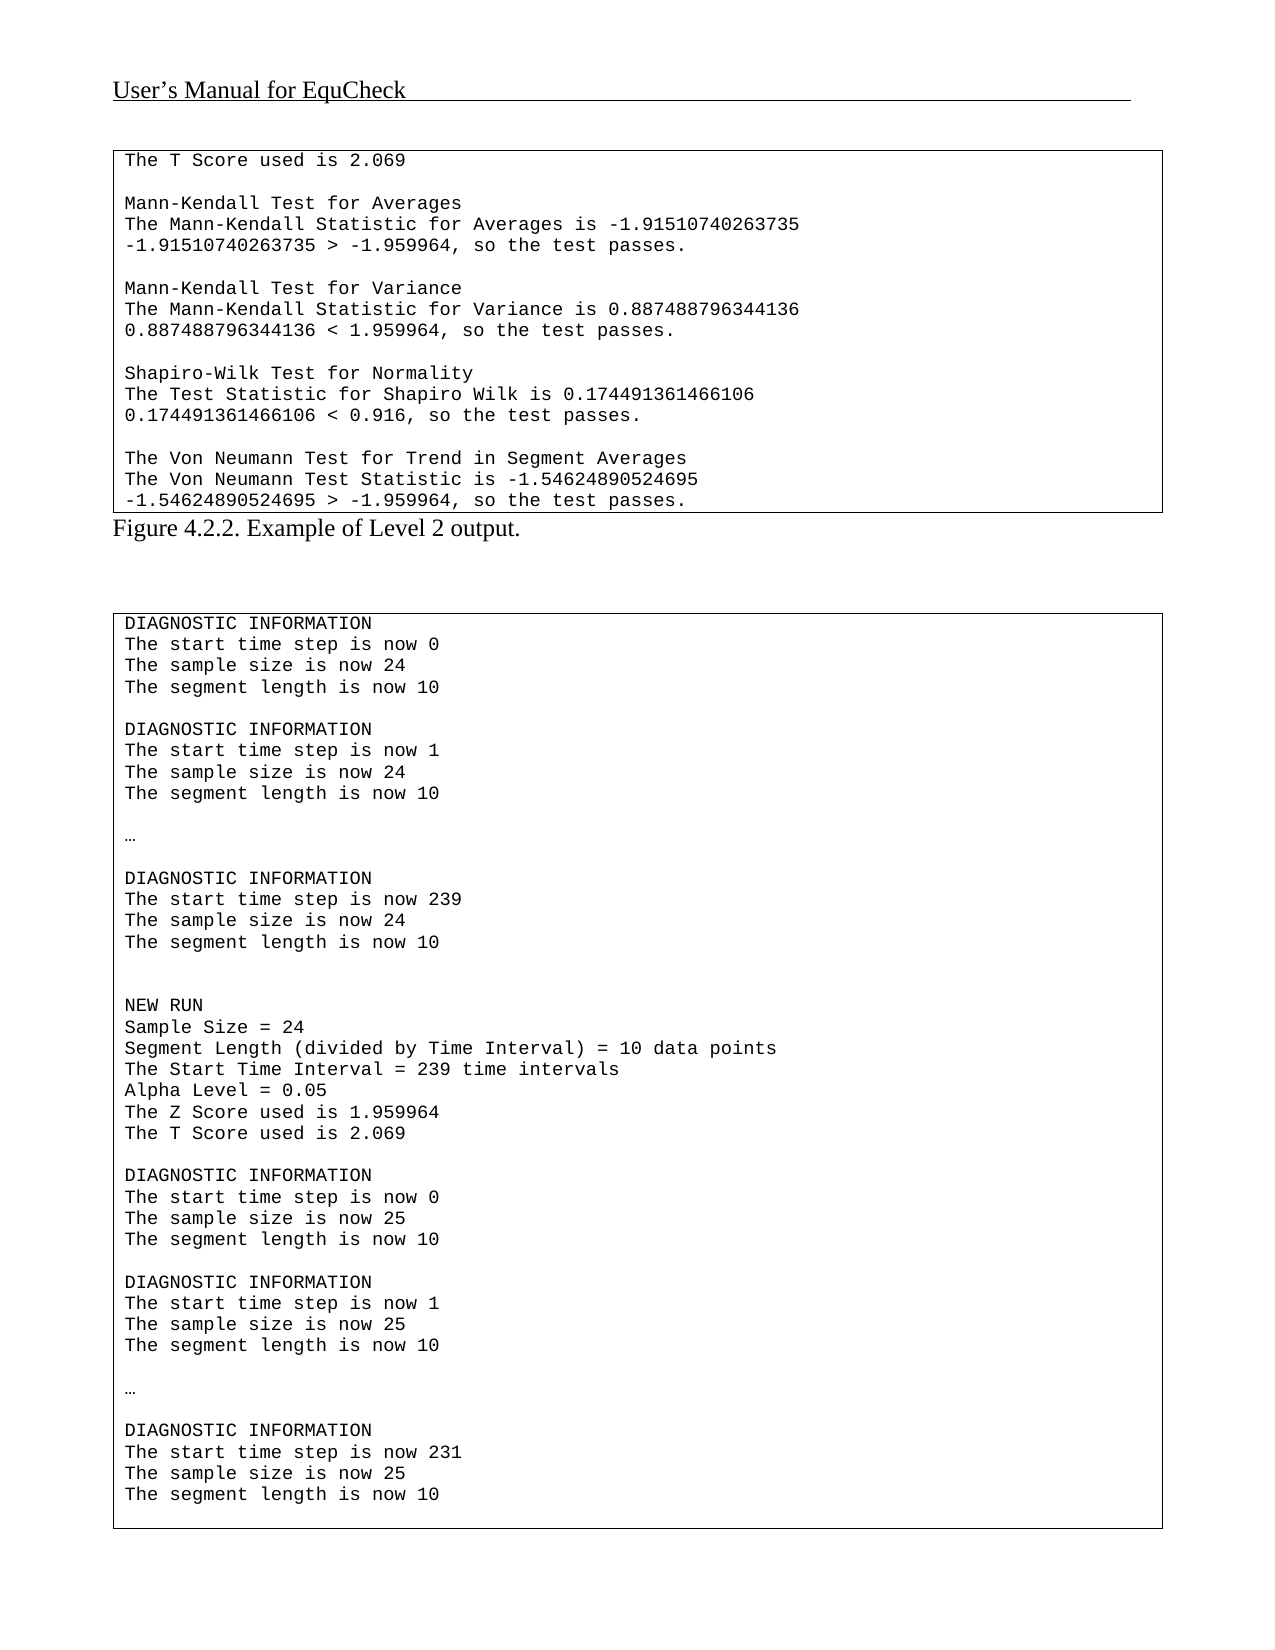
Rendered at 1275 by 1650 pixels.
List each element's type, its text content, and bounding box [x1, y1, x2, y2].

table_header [114, 151, 1162, 512]
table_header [114, 614, 1162, 1527]
text Figure 4.2.2. Example of Level 2 output. [112, 513, 1162, 542]
